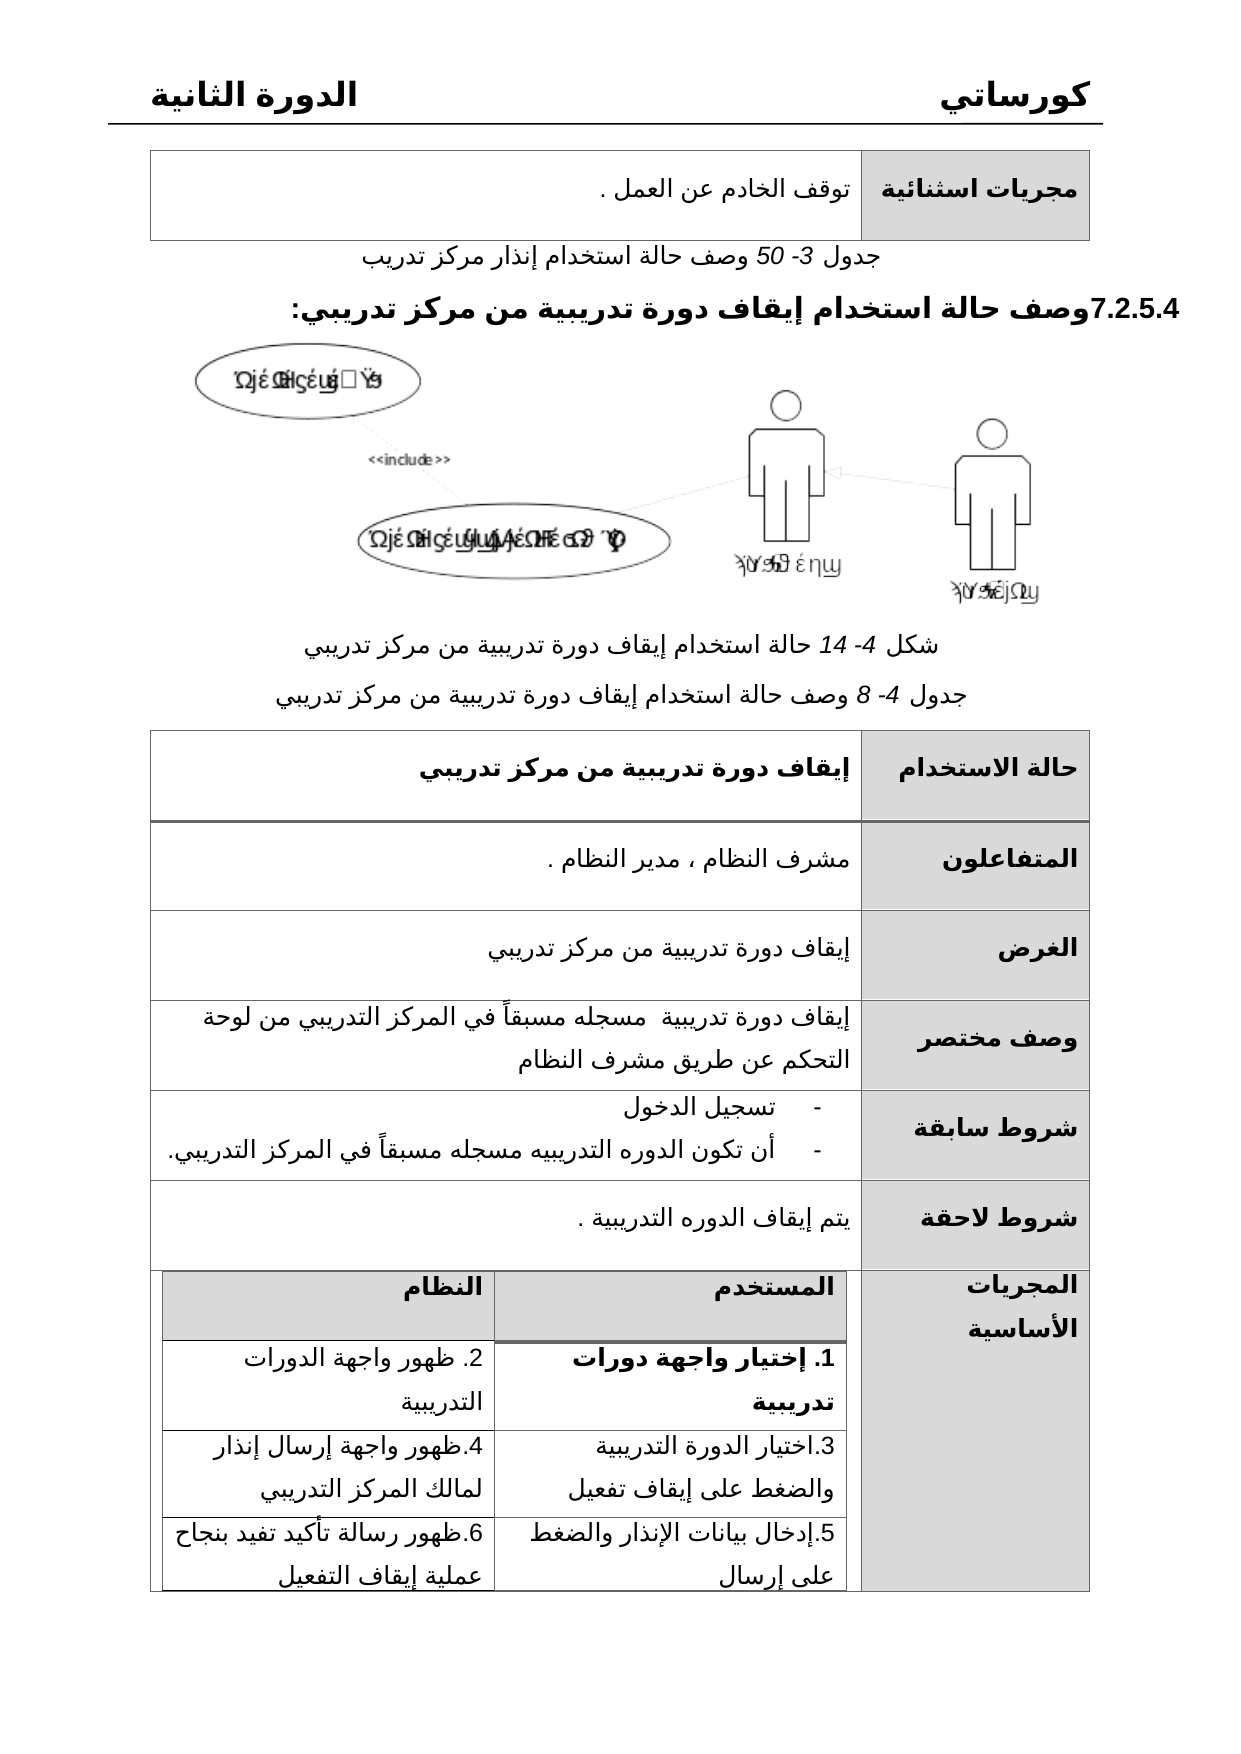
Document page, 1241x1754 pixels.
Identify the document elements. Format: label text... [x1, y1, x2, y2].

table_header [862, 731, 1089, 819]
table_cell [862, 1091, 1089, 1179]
text جدول 3- 50 وصف حالة استخدام إنذار مركز تدريب [150, 241, 1090, 270]
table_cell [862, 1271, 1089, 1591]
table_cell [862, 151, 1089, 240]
subtitle وصف حالة استخدام إيقاف دورة تدريبية من مركز تدريبي: [150, 291, 1090, 324]
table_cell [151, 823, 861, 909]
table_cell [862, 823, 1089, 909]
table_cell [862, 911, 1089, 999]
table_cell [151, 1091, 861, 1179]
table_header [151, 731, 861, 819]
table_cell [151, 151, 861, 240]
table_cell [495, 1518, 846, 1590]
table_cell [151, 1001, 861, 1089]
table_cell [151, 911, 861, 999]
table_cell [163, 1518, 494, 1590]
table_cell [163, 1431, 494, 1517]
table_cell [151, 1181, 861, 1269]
text جدول 4- 8 وصف حالة استخدام إيقاف دورة تدريبية من مركز تدريبي [150, 680, 1090, 709]
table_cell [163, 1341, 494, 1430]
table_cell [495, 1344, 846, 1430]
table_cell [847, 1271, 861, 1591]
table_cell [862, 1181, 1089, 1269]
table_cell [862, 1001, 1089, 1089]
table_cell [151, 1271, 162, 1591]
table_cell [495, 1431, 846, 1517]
text شكل 4- 14 حالة استخدام إيقاف دورة تدريبية من مركز تدريبي [150, 630, 1090, 659]
